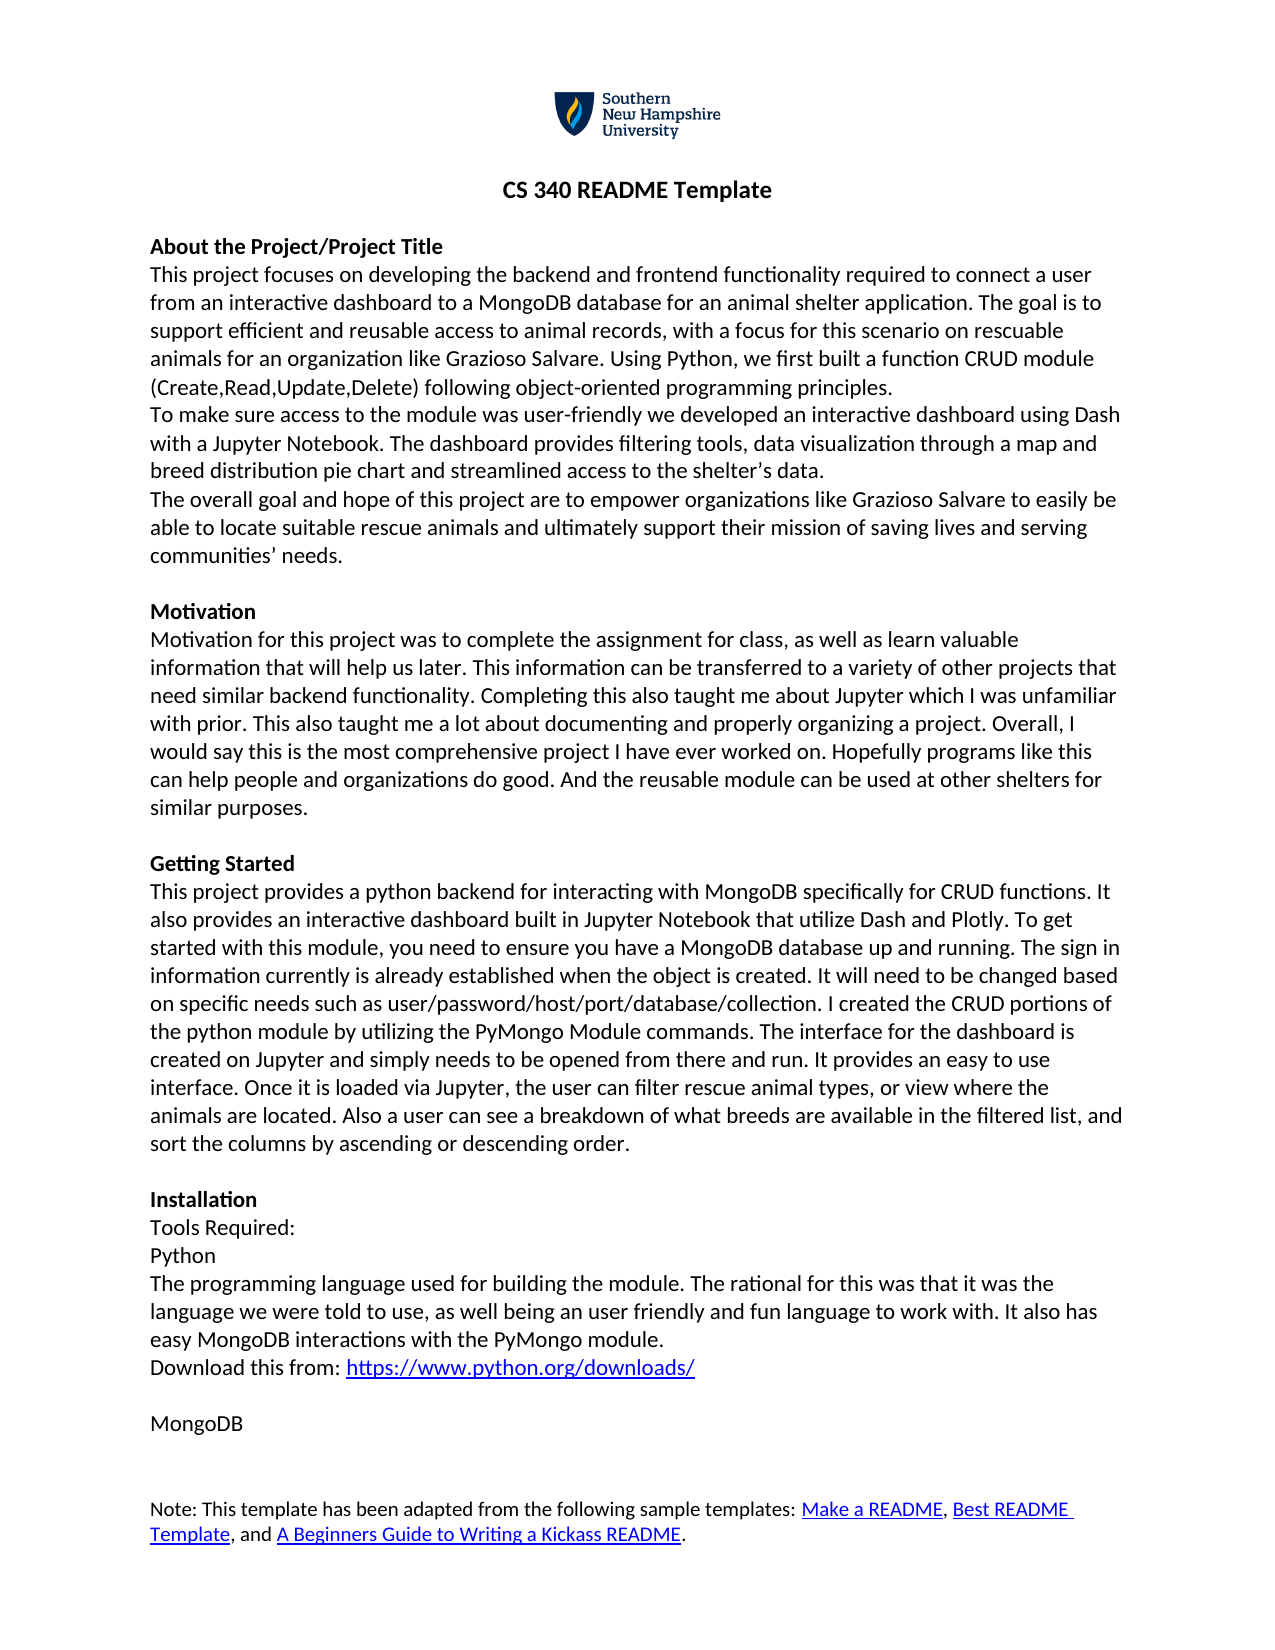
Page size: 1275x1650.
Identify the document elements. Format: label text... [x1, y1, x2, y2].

subtitle Getting Started [150, 849, 1125, 877]
text This project focuses on developing the backend and frontend functionality required to connect a user from an interactive dashboard to a MongoDB database for an animal shelter application. The goal is to support efficient and reusable access to animal records, with a focus for this scenario on rescuable animals for an organization like Grazioso Salvare. Using Python, we first built a function CRUD module (Create,Read,Update,Delete) following object-oriented programming principles. [150, 261, 1125, 401]
text Motivation for this project was to complete the assignment for class, as well as learn valuable information that will help us later. This information can be transferred to a variety of other projects that need similar backend functionality. Completing this also taught me about Jupyter which I was unfamiliar with prior. This also taught me a lot about documenting and properly organizing a project. Overall, I would say this is the most comprehensive project I have ever worked on. Hopefully programs like this can help people and organizations do good. And the reusable module can be used at other shelters for similar purposes. [150, 625, 1125, 821]
subtitle About the Project/Project Title [150, 232, 1125, 261]
picture [546, 75, 729, 154]
text Tools Required: [150, 1213, 1125, 1241]
subtitle CS 340 README Template [150, 174, 1125, 204]
subtitle Motivation [150, 597, 1125, 625]
text The overall goal and hope of this project are to empower organizations like Grazioso Salvare to easily be able to locate suitable rescue animals and ultimately support their mission of saving lives and serving communities’ needs. [150, 485, 1125, 569]
subtitle Installation [150, 1185, 1125, 1213]
text The programming language used for building the module. The rational for this was that it was the language we were told to use, as well being an user friendly and fun language to work with. It also has easy MongoDB interactions with the PyMongo module. Download this from: https://www.python.org/downloads/ [150, 1269, 1125, 1381]
text MongoDB [150, 1409, 1125, 1437]
text To make sure access to the module was user-friendly we developed an interactive dashboard using Dash with a Jupyter Notebook. The dashboard provides filtering tools, data visualization through a map and breed distribution pie chart and streamlined access to the shelter’s data. [150, 401, 1125, 485]
text Python [150, 1241, 1125, 1269]
text This project provides a python backend for interacting with MongoDB specifically for CRUD functions. It also provides an interactive dashboard built in Jupyter Notebook that utilize Dash and Plotly. To get started with this module, you need to ensure you have a MongoDB database up and running. The sign in information currently is already established when the object is created. It will need to be changed based on specific needs such as user/password/host/port/database/collection. I created the CRUD portions of the python module by utilizing the PyMongo Module commands. The interface for the dashboard is created on Jupyter and simply needs to be opened from there and run. It provides an easy to use interface. Once it is loaded via Jupyter, the user can filter rescue animal types, or view where the animals are located. Also a user can see a breakdown of what breeds are available in the filtered list, and sort the columns by ascending or descending order. [150, 877, 1125, 1157]
